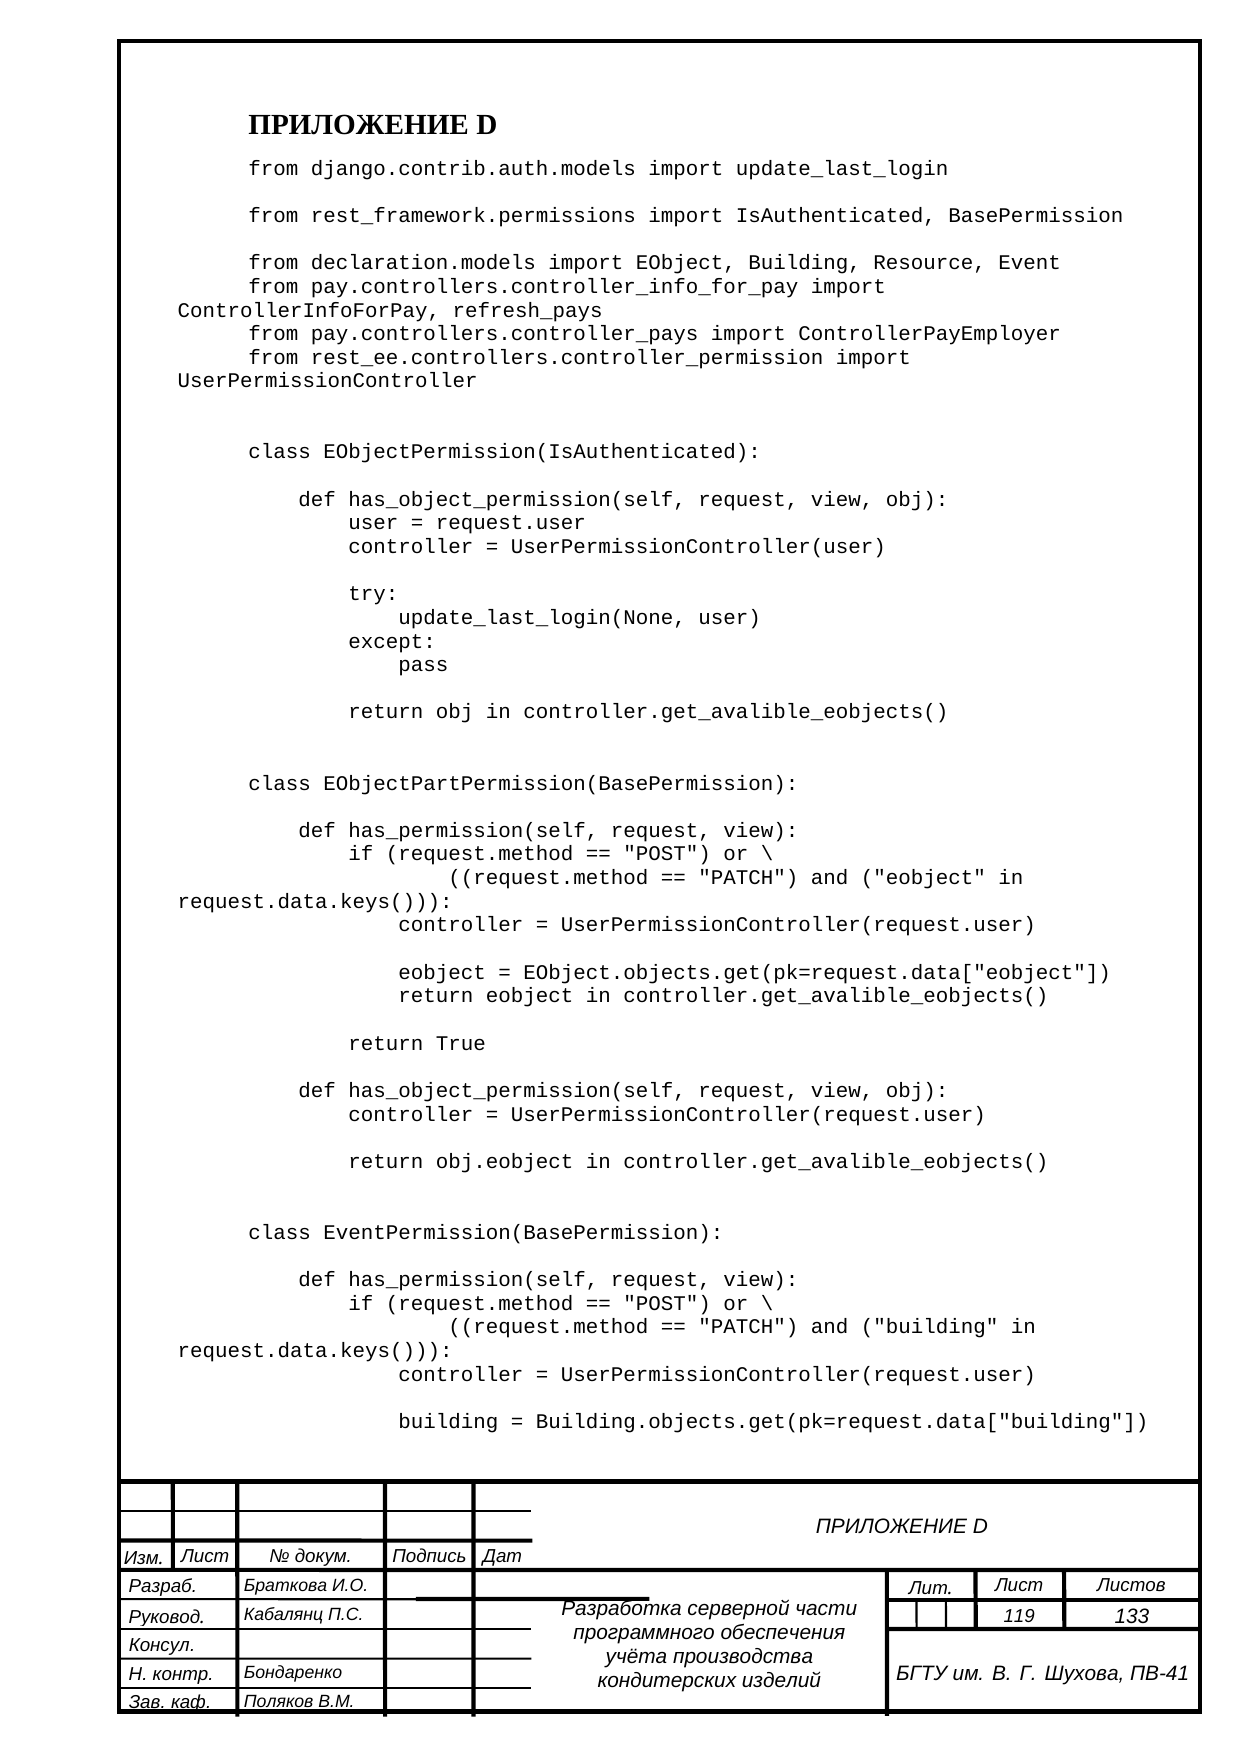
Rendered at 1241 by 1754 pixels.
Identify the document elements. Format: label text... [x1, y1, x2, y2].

subtitle ПРИЛOЖЕНИЕ D [177, 107, 1152, 141]
text pass [177, 654, 1152, 678]
text if (request.method == "POST") or \ [177, 1293, 1152, 1316]
text except: [177, 631, 1152, 654]
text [177, 1364, 1152, 1387]
text from pay.controllers.controller_pays import ControllerPayEmployer [177, 323, 1152, 347]
text controller = UserPermissionController(user) [177, 536, 1152, 560]
text if (request.method == "POST") or \ [177, 843, 1152, 867]
text return True [177, 1033, 1152, 1056]
text from declaration.models import EObject, Building, Resource, Event [177, 252, 1152, 276]
text return eobject in controller.get_avalible_eobjects() [177, 985, 1152, 1009]
text def has_object_permission(self, request, view, obj): [177, 489, 1152, 512]
text def has_permission(self, request, view): [177, 820, 1152, 843]
text from rest_ee.controllers.controller_permission import UserPermissionController [177, 347, 1152, 394]
text eobject = EObject.objects.get(pk=request.data["eobject"]) [177, 962, 1152, 985]
text class EObjectPermission(IsAuthenticated): [177, 441, 1152, 465]
text class EObjectPartPermission(BasePermission): [177, 772, 1152, 796]
text from django.contrib.auth.models import update_last_login [177, 158, 1152, 181]
text controller = UserPermissionController(request.user) [177, 914, 1152, 938]
text controller = UserPermissionController(request.user) [177, 1103, 1152, 1127]
text try: [177, 583, 1152, 607]
text def has_permission(self, request, view): [177, 1269, 1152, 1293]
text from pay.controllers.controller_info_for_pay import ControllerInfoForPay, refresh_pays [177, 276, 1152, 323]
text return obj.eobject in controller.get_avalible_eobjects() [177, 1151, 1152, 1174]
text def has_object_permission(self, request, view, obj): [177, 1080, 1152, 1103]
text user = request.user [177, 512, 1152, 536]
text from rest_framework.permissions import IsAuthenticated, BasePermission [177, 205, 1152, 229]
text return obj in controller.get_avalible_eobjects() [177, 702, 1152, 725]
text update_last_login(None, user) [177, 607, 1152, 631]
text ((request.method == "PATCH") and ("eobject" in request.data.keys())): [177, 867, 1152, 914]
text ((request.method == "PATCH") and ("building" in request.data.keys())): [177, 1316, 1152, 1364]
text class EventPermission(BasePermission): [177, 1222, 1152, 1245]
text building = Building.objects.get(pk=request.data["building"]) [177, 1411, 1152, 1434]
